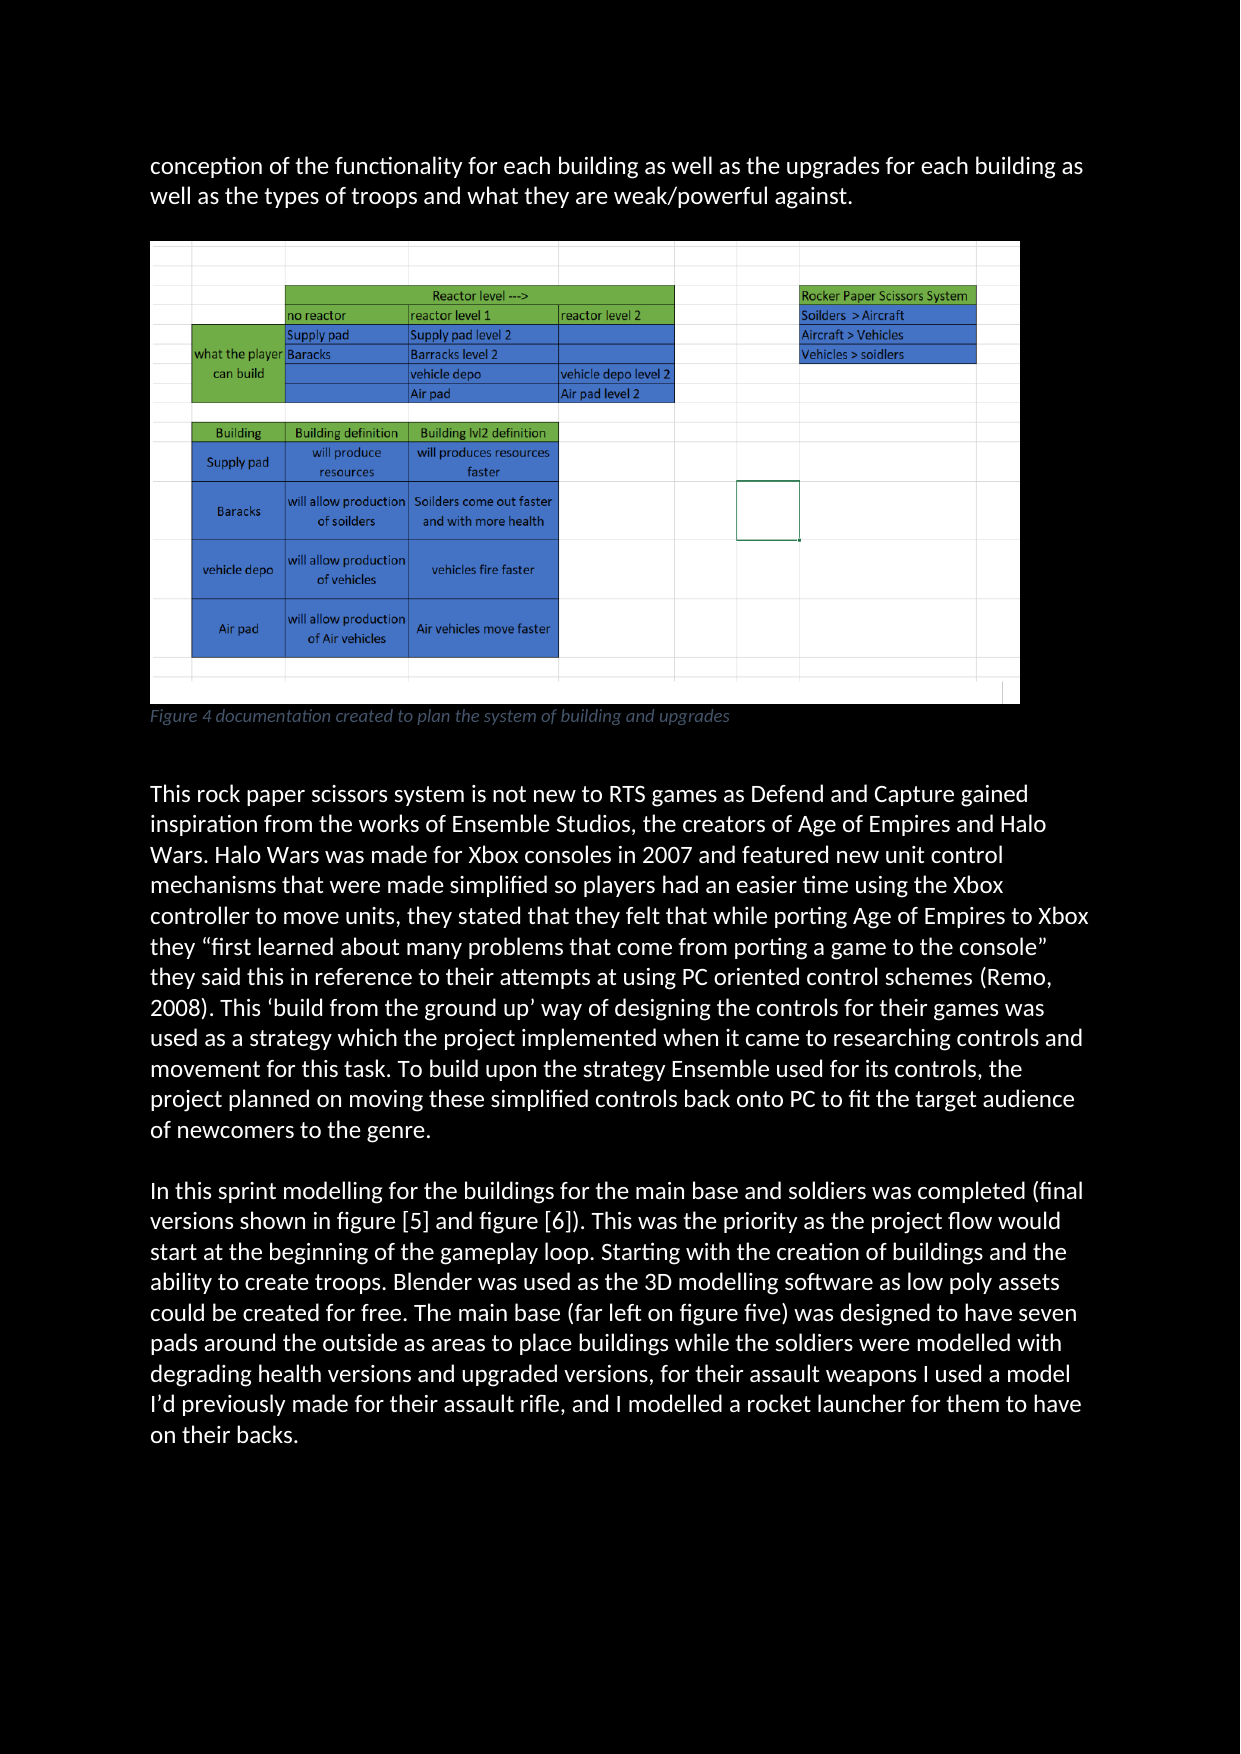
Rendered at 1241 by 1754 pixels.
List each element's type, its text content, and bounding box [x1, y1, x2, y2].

text In this sprint modelling for the buildings for the main base and soldiers was completed (final versions shown in figure [5] and figure [6]). This was the priority as the project flow would start at the beginning of the gameplay loop. Starting with the creation of buildings and the ability to create troops. Blender was used as the 3D modelling software as low poly assets could be created for free. The main base (far left on figure five) was designed to have seven pads around the outside as areas to place buildings while the soldiers were modelled with degrading health versions and upgraded versions, for their assault weapons I used a model I’d previously made for their assault rifle, and I modelled a rocket launcher for them to have on their backs. [150, 1175, 1090, 1449]
text This rock paper scissors system is not new to RTS games as Defend and Capture gained inspiration from the works of Ensemble Studios, the creators of Age of Empires and Halo Wars. Halo Wars was made for Xbox consoles in 2007 and featured new unit control mechanisms that were made simplified so players had an easier time using the Xbox controller to move units, they stated that they felt that while porting Age of Empires to Xbox they “first learned about many problems that come from porting a game to the console” they said this in reference to their attempts at using PC oriented control schemes . This ‘build from the ground up’ way of designing the controls for their games was used as a strategy which the project implemented when it came to researching controls and movement for this task. To build upon the strategy Ensemble used for its controls, the project planned on moving these simplified controls back onto PC to fit the target audience of newcomers to the genre. [150, 778, 1090, 1144]
picture [150, 241, 1020, 704]
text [150, 150, 1090, 211]
text Figure 4 documentation created to plan the system of building and upgrades [150, 704, 1090, 727]
